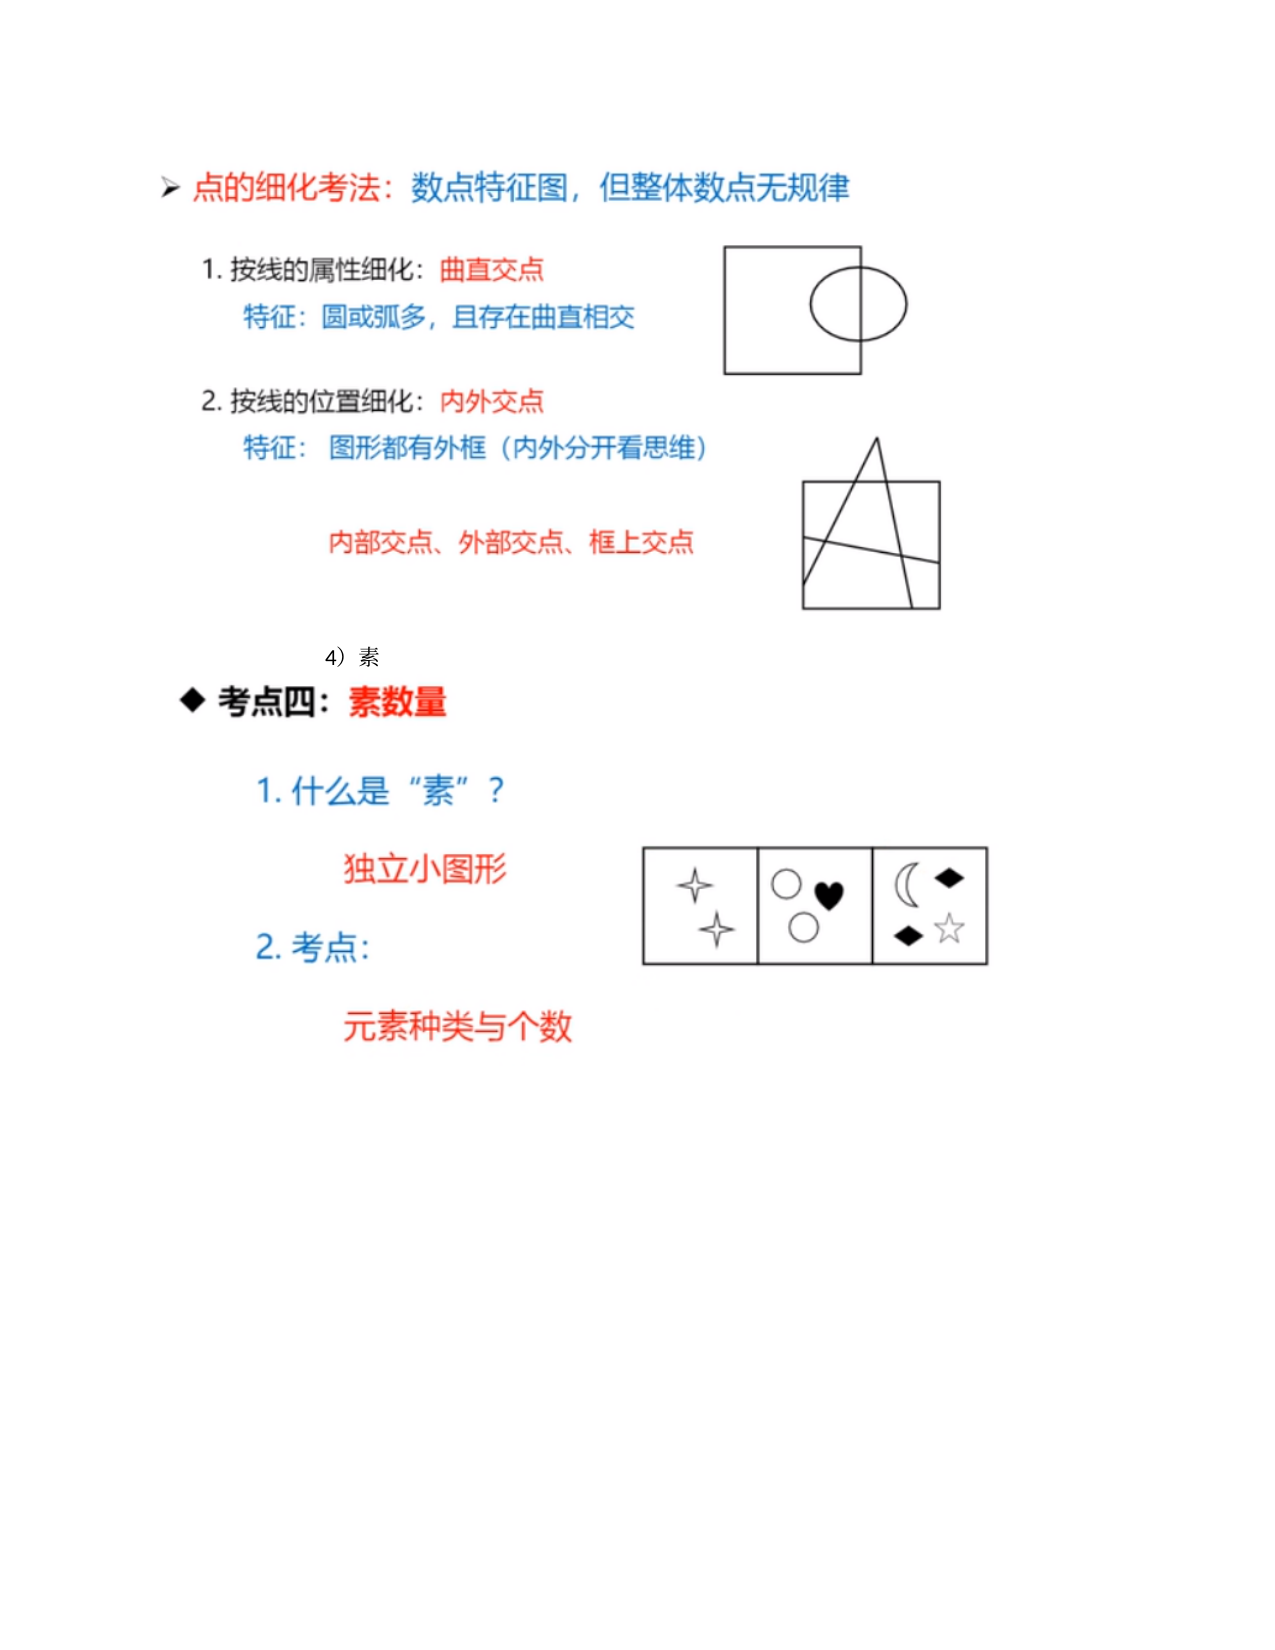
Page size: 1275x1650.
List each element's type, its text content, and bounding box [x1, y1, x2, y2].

picture [150, 672, 1014, 1129]
picture [150, 150, 1014, 641]
text 4）素 [150, 641, 1125, 672]
